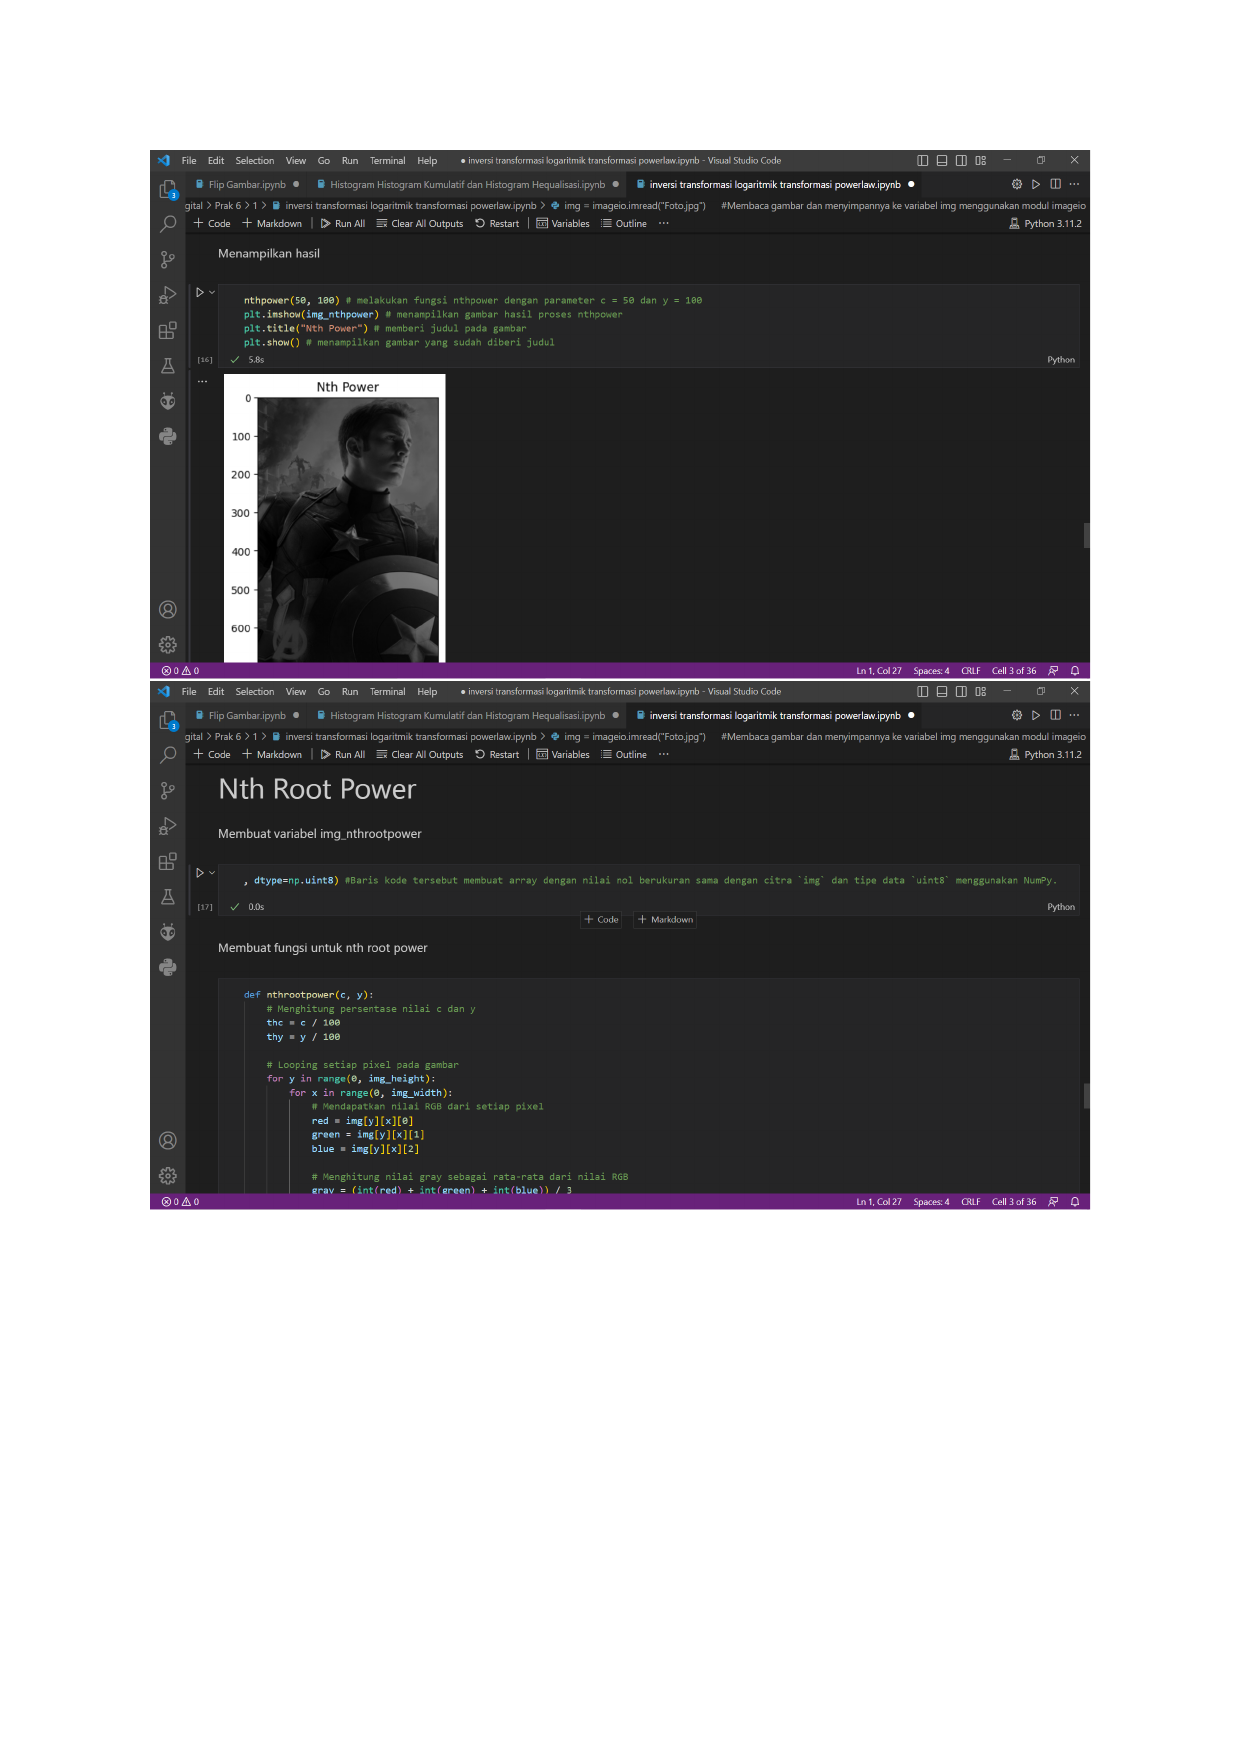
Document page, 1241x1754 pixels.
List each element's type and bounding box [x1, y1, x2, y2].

picture [150, 150, 1091, 679]
picture [150, 681, 1091, 1210]
